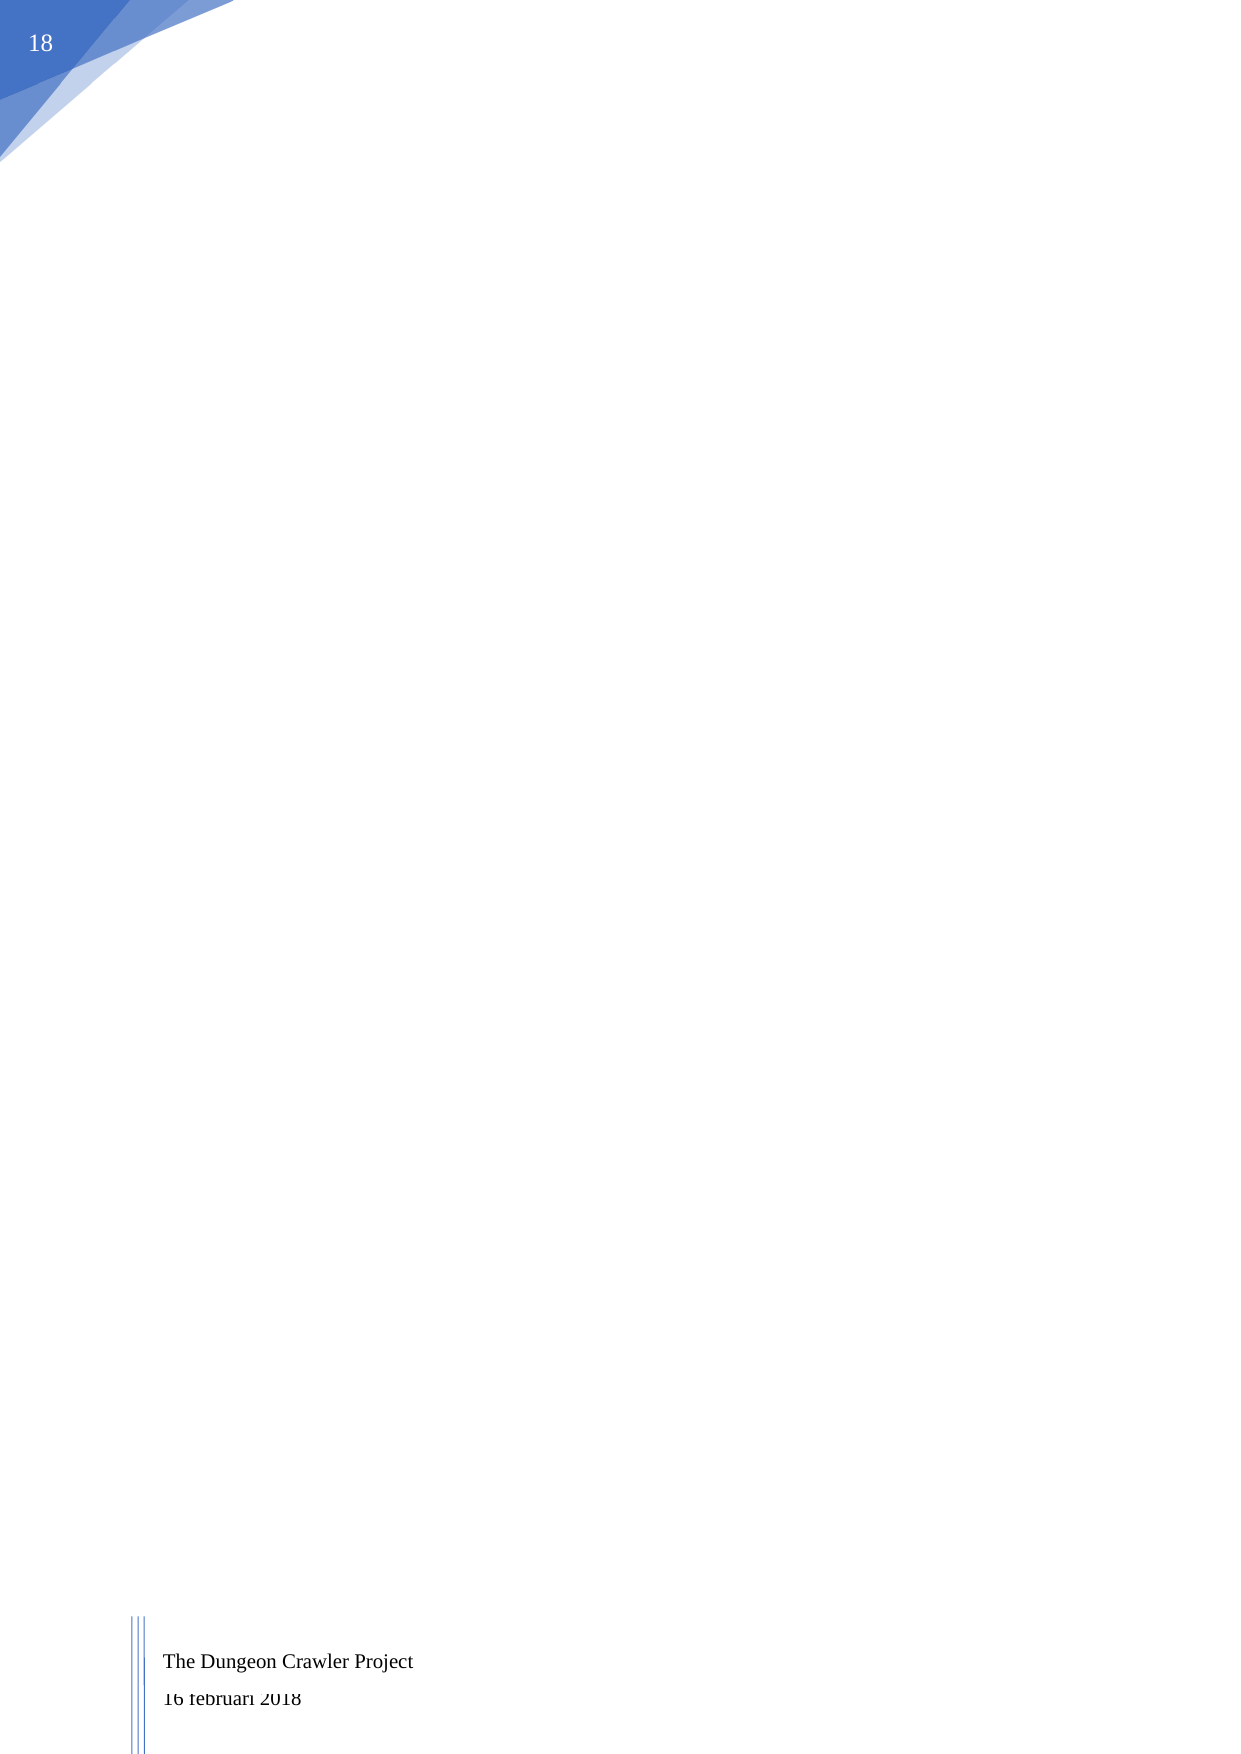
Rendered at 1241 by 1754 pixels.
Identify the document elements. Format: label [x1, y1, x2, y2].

picture [0, 0, 236, 168]
